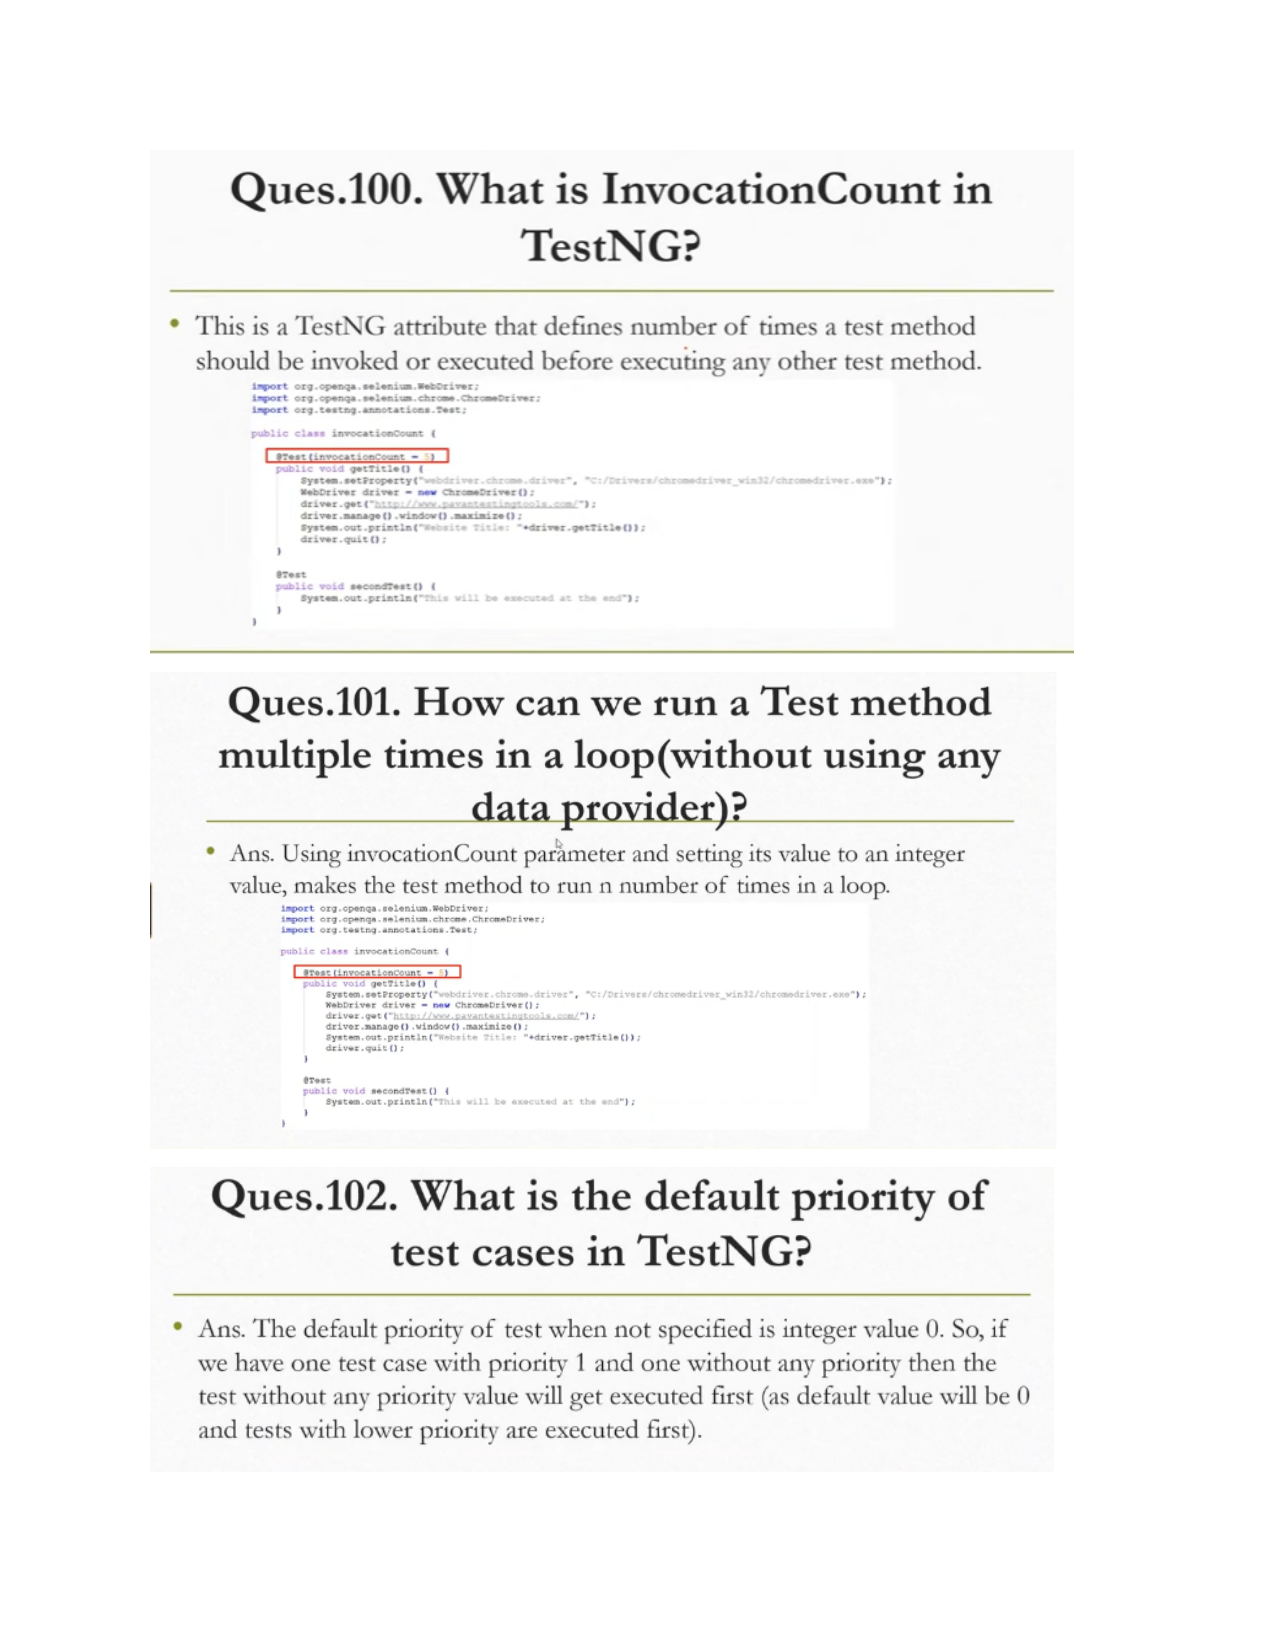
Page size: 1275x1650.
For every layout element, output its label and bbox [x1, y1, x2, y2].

picture [150, 672, 1057, 1149]
picture [150, 1167, 1054, 1472]
picture [150, 150, 1074, 654]
